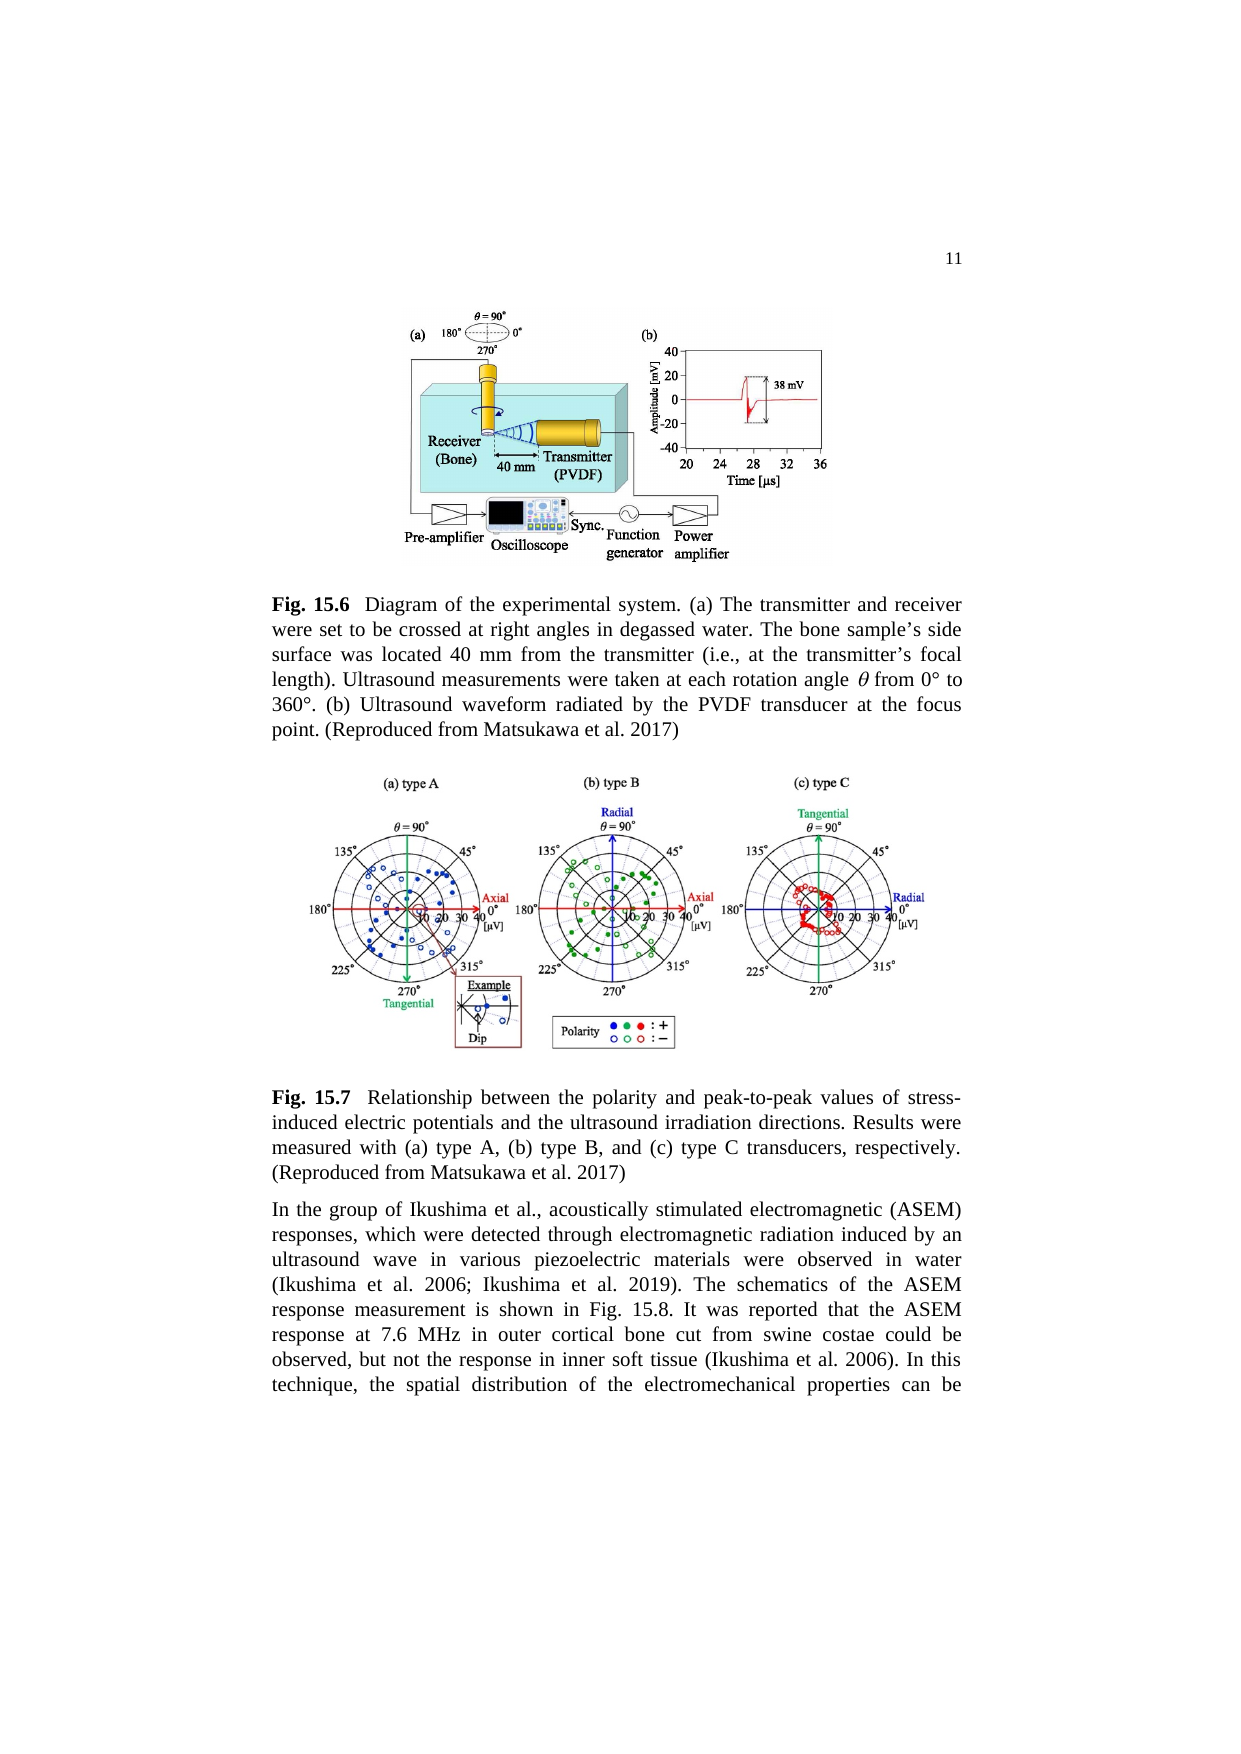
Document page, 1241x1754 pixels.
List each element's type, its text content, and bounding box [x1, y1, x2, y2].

picture [307, 766, 927, 1059]
text Fig. 15.7 Relationship between the polarity and peak-to-peak values of stress-induced electric potentials and the ultrasound irradiation directions. Results were measured with (a) type A, (b) type B, and (c) type C transducers, respectively. (Reproduced from Matsukawa et al. 2017) [272, 1084, 963, 1184]
picture [401, 307, 834, 566]
text Fig. 15.6 Diagram of the experimental system. (a) The transmitter and receiver were set to be crossed at right angles in degassed water. The bone sample’s side surface was located 40 mm from the transmitter (i.e., at the transmitter’s focal length). Ultrasound measurements were taken at each rotation angle  from 0° to 360°. (b) Ultrasound waveform radiated by the PVDF transducer at the focus point. (Reproduced from Matsukawa et al. 2017) [272, 591, 963, 741]
